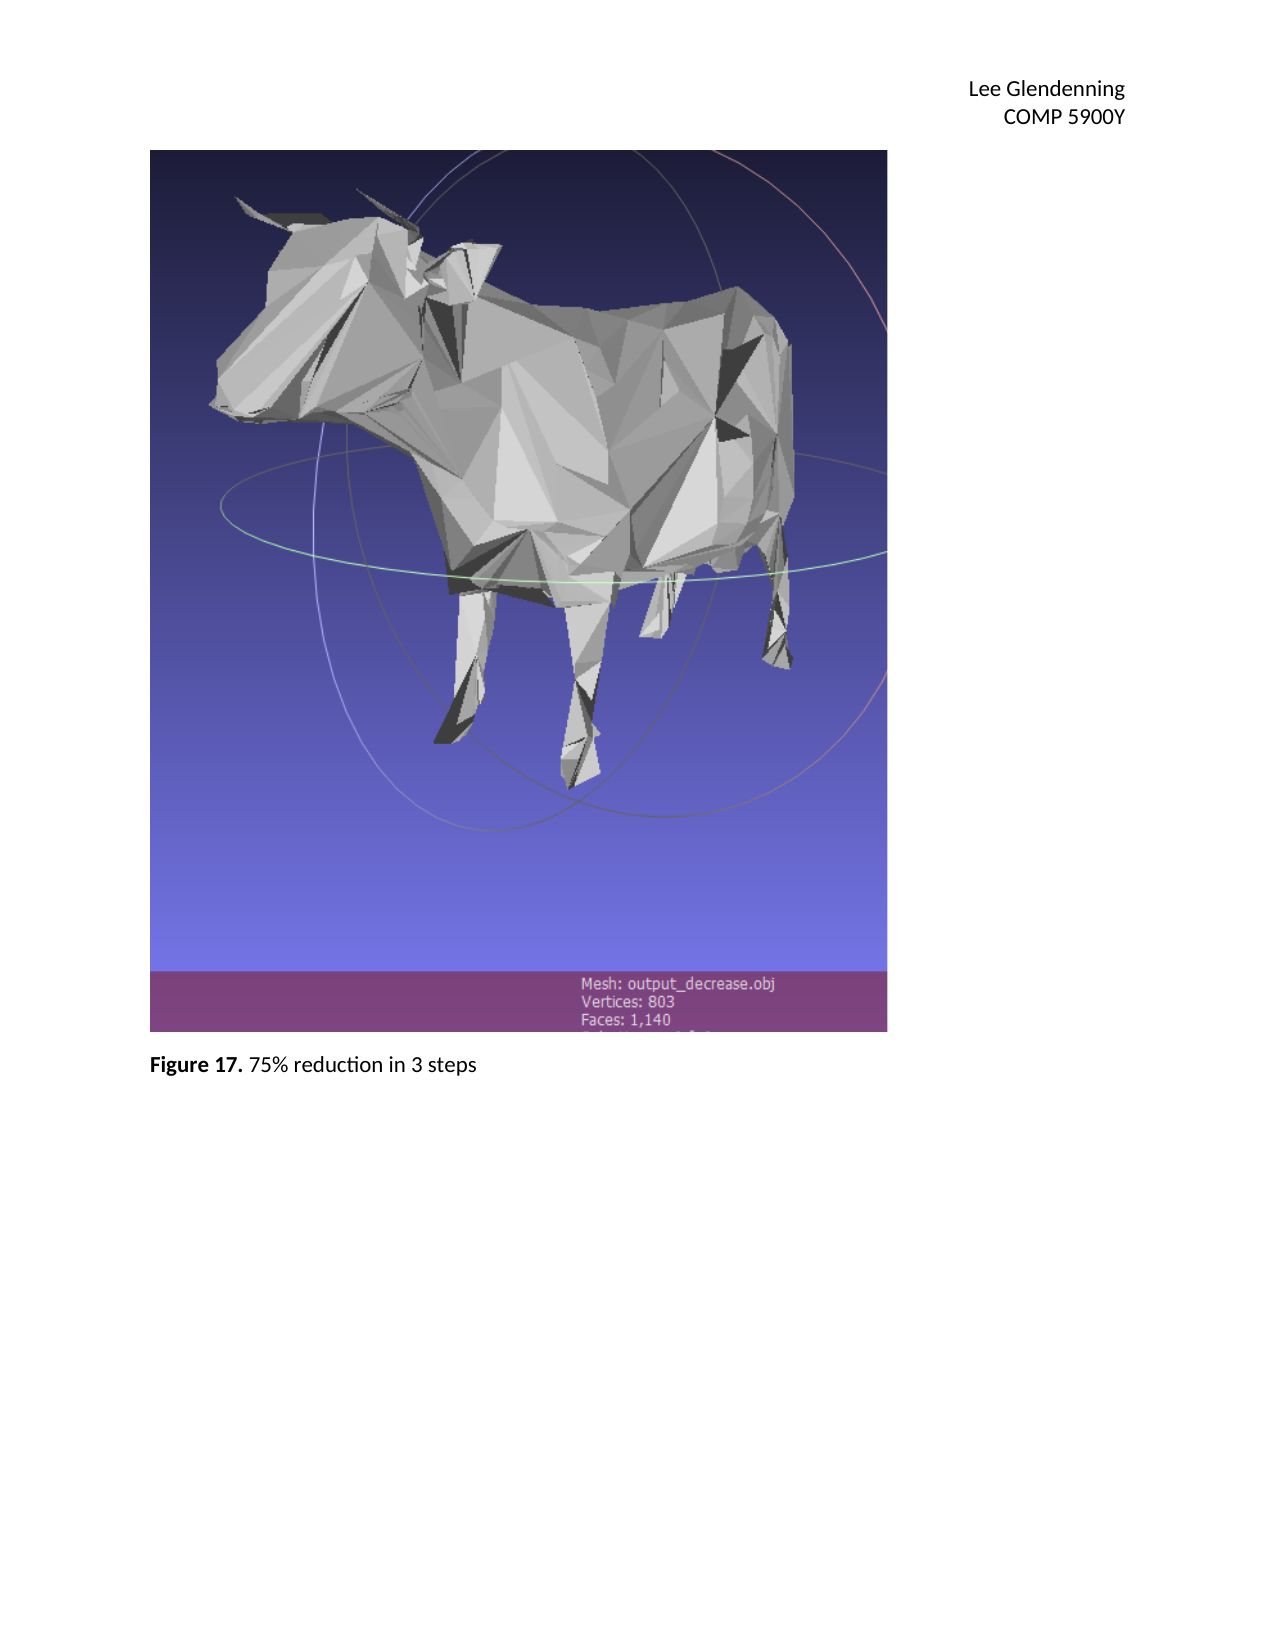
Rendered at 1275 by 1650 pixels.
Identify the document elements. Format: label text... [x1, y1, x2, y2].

picture [150, 150, 888, 1032]
text Figure 17. 75% reduction in 3 steps [150, 1050, 1125, 1078]
